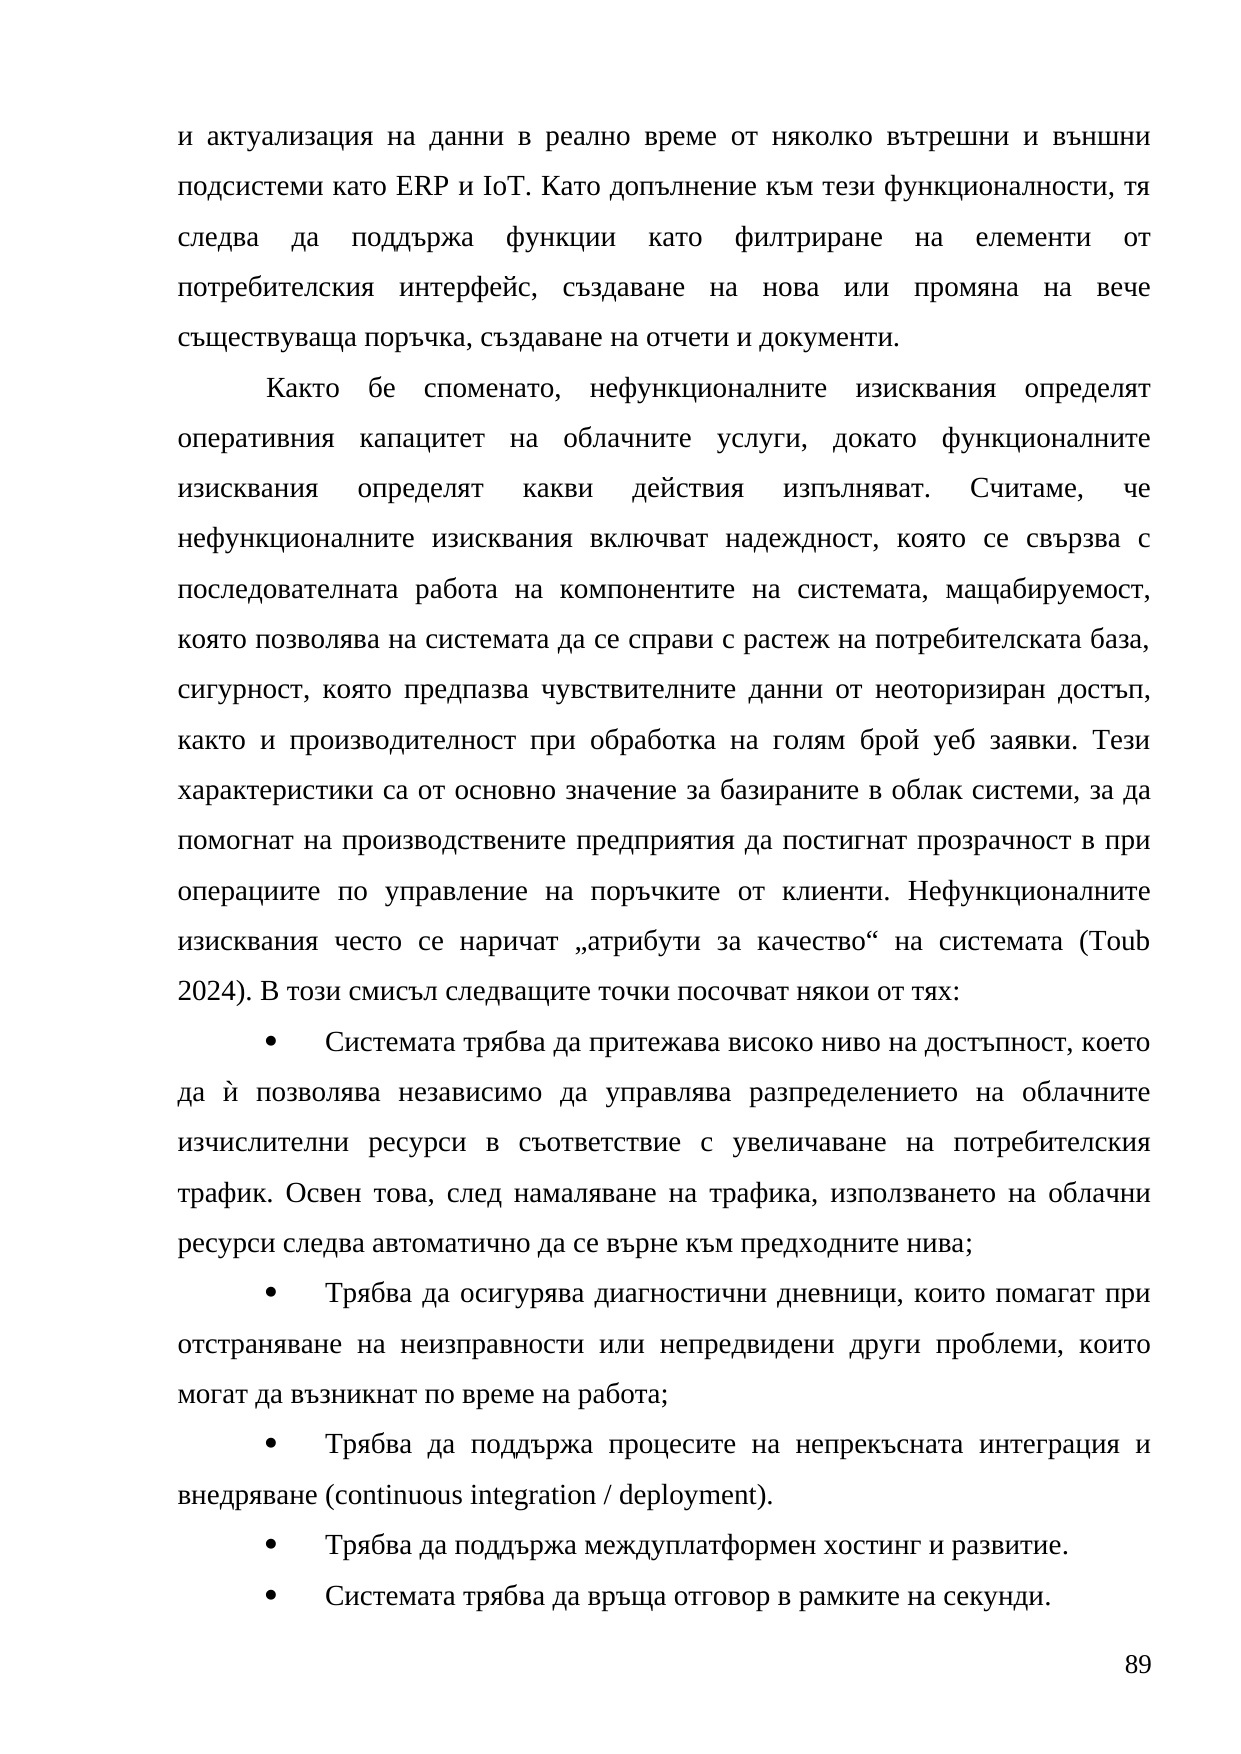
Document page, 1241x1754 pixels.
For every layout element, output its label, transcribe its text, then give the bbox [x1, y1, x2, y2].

text Както бе споменато, нефункционалните изисквания определят оперативния капацитет на облачните услуги, докато функционалните изисквания определят какви действия изпълняват. Считаме, че нефункционалните изисквания включват надеждност, която се свързва с последователната работа на компонентите на системата, мащабируемост, която позволява на системата да се справи с растеж на потребителската база, сигурност, която предпазва чувствителните данни от неоторизиран достъп, както и производителност при обработка на голям брой уеб заявки. Тези характеристики са от основно значение за базираните в облак системи, за да помогнат на производствените предприятия да постигнат прозрачност в при операциите по управление на поръчките от клиенти. Нефункционалните изисквания често се наричат „атрибути за качество“ на системата (Toub 2024). В този смисъл следващите точки посочват някои от тях: [177, 370, 1152, 1007]
text Трябва да осигурява диагностични дневници, които помагат при отстраняване на неизправности или непредвидени други проблеми, които могат да възникнат по време на работа; [177, 1275, 1152, 1410]
text Трябва да поддържа междуплатформен хостинг и развитие. [177, 1527, 1152, 1561]
text Системата трябва да връща отговор в рамките на секунди. [177, 1578, 1152, 1611]
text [177, 118, 1152, 353]
text Трябва да поддържа процесите на непрекъсната интеграция и внедряване (continuous integration / deployment). [177, 1426, 1152, 1510]
text Системата трябва да притежава високо ниво на достъпност, което да ѝ позволява независимо да управлява разпределението на облачните изчислителни ресурси в съответствие с увеличаване на потребителския трафик. Освен това, след намаляване на трафика, използването на облачни ресурси следва автоматично да се върне към предходните нива; [177, 1024, 1152, 1259]
